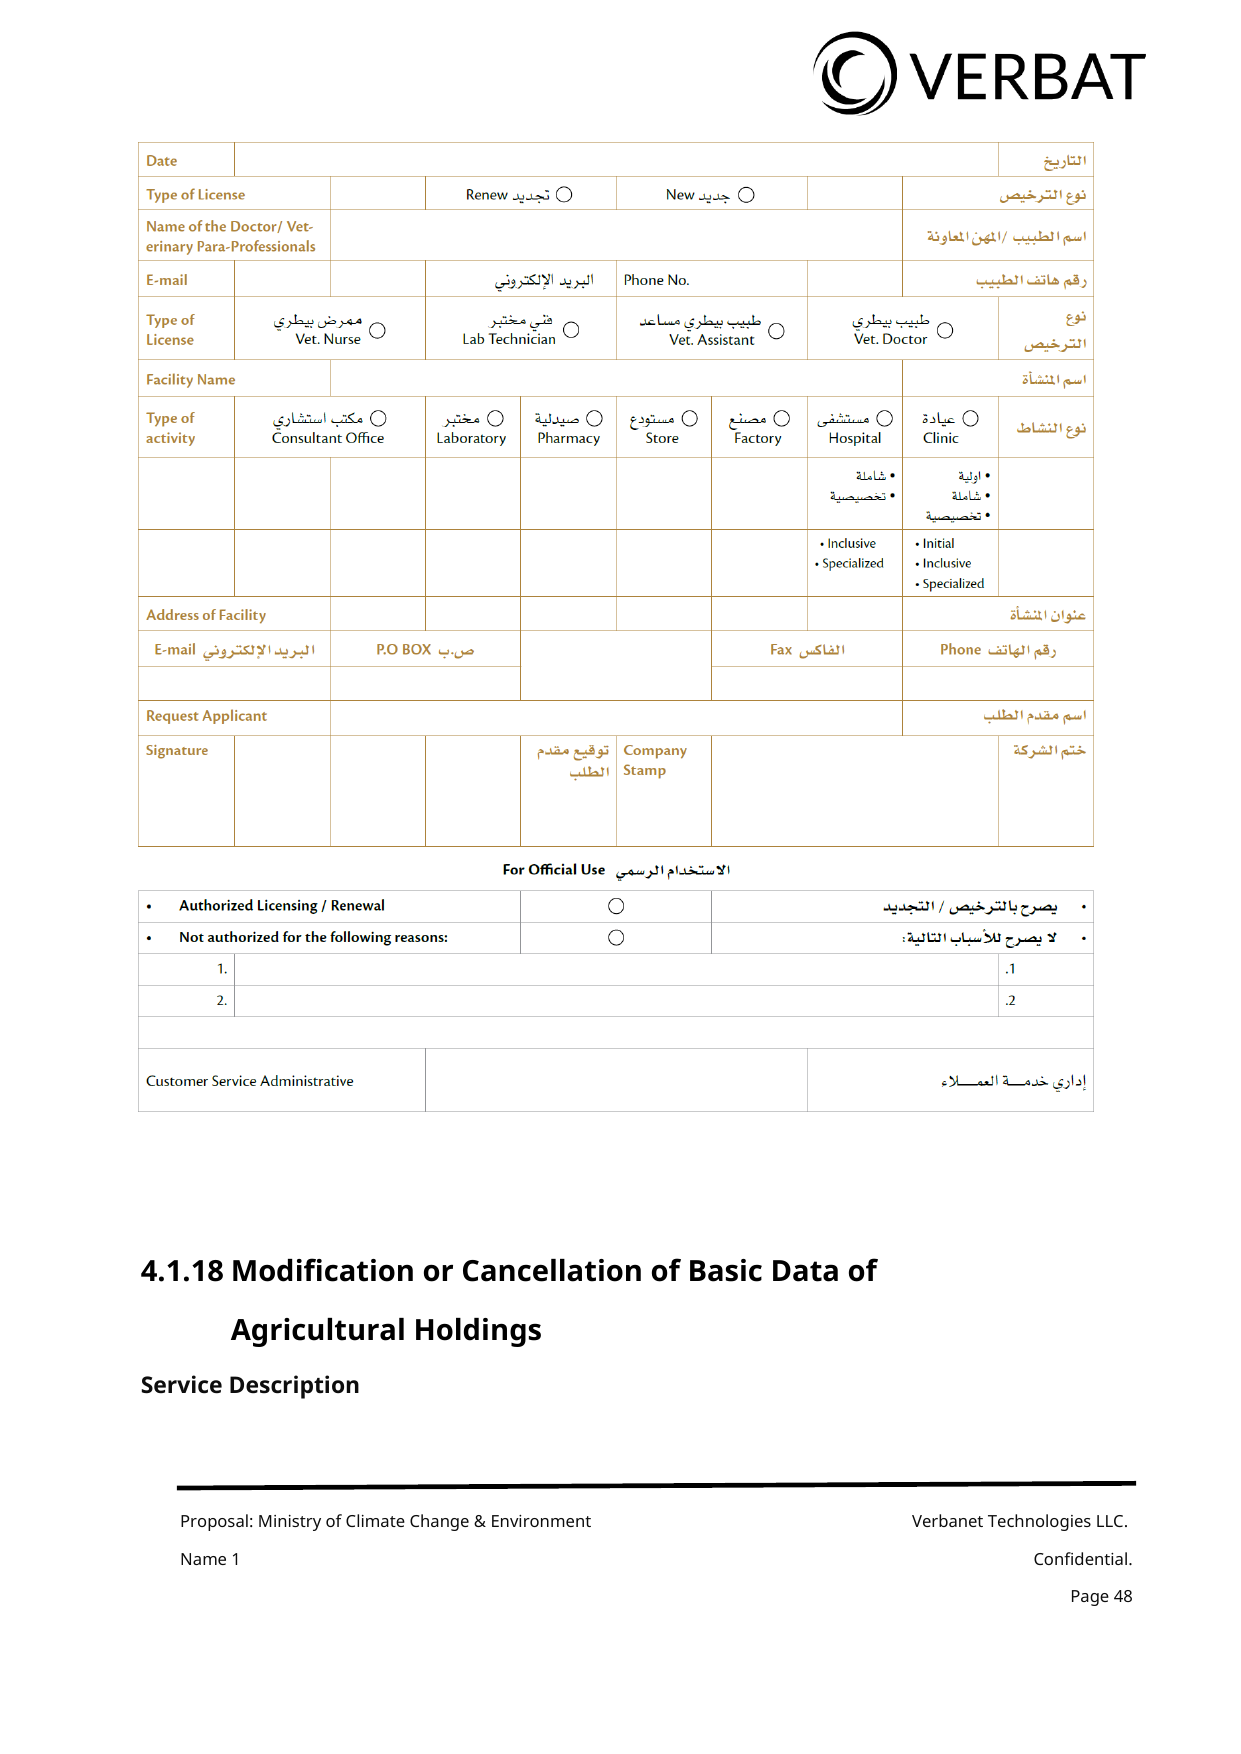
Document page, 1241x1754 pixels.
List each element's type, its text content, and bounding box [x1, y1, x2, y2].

picture [809, 27, 1148, 116]
text Service Description [141, 1369, 1053, 1400]
subtitle Modification or Cancellation of Basic Data of Agricultural Holdings [141, 1250, 1053, 1349]
